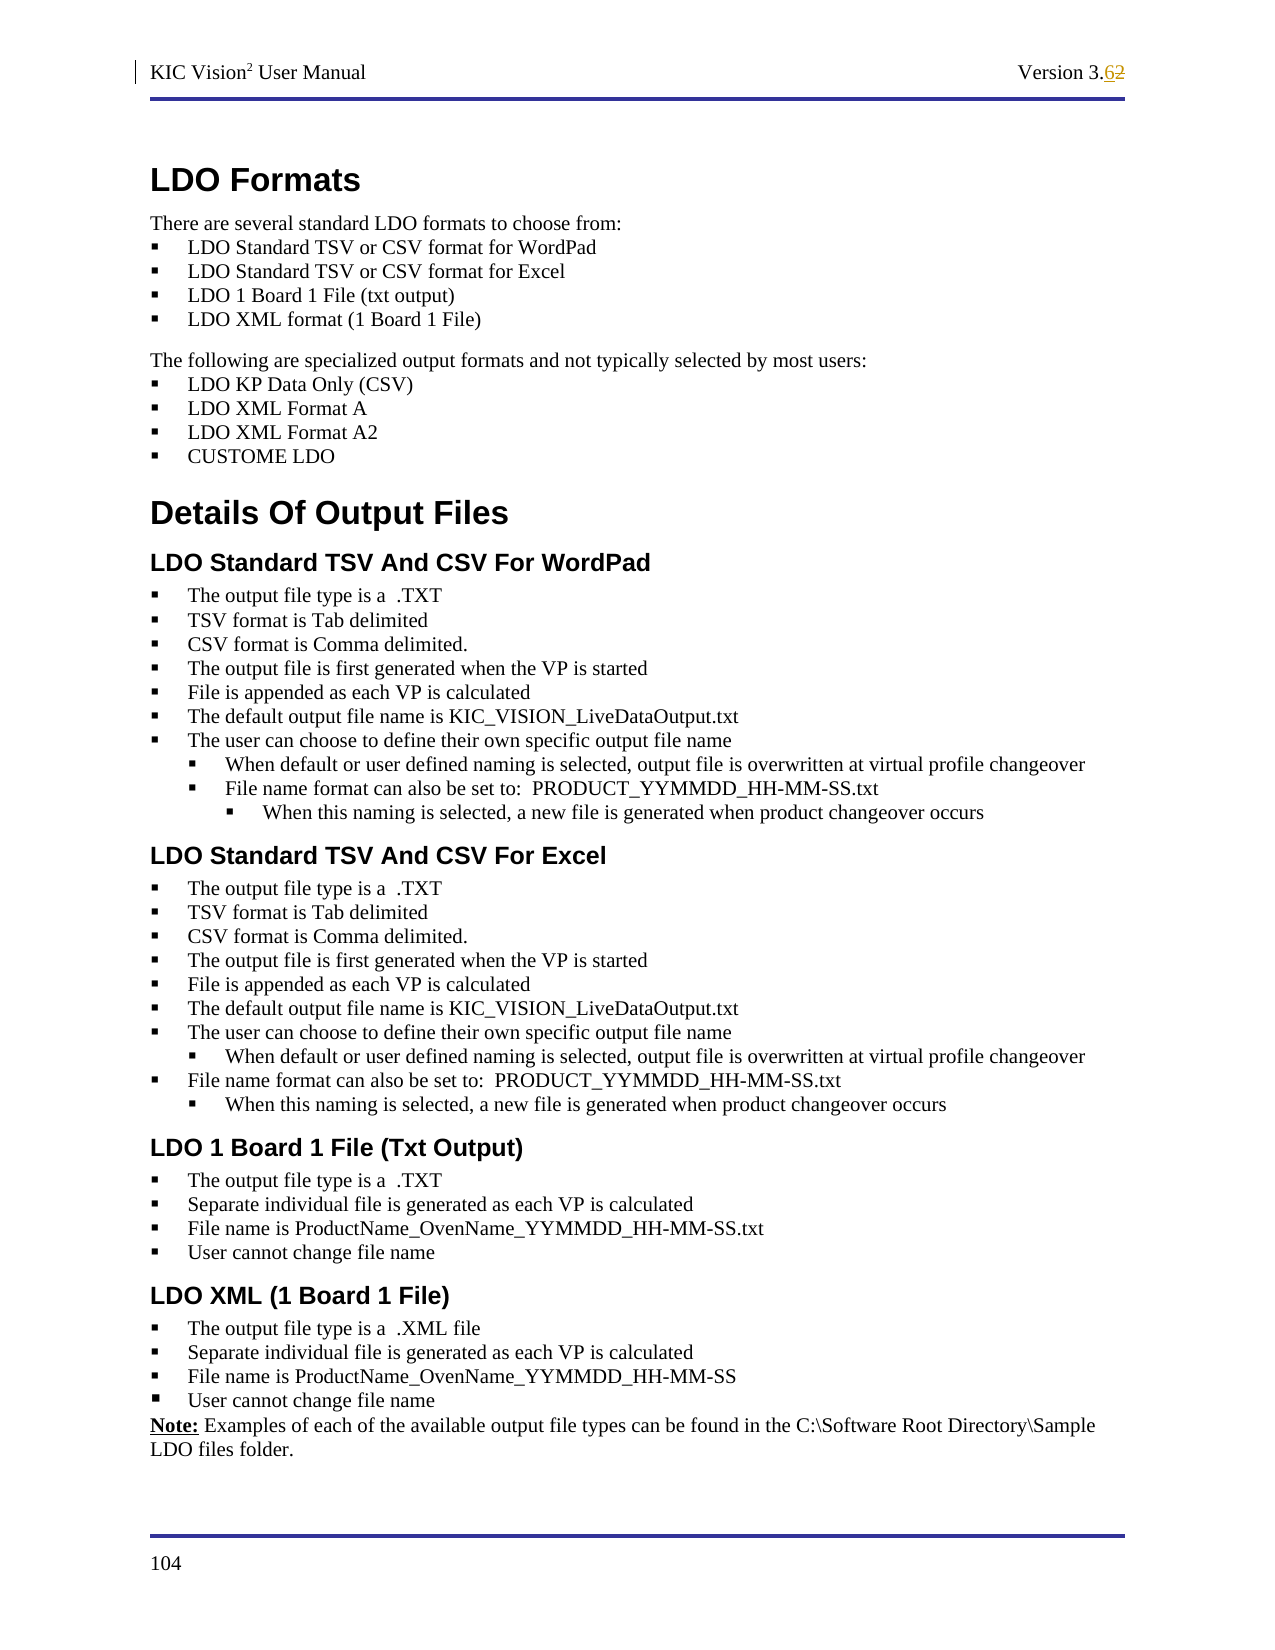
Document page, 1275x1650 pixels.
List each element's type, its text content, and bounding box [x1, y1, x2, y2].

list The output file type is a .TXT [150, 876, 1125, 900]
subtitle LDO XML (1 Board 1 File) [150, 1281, 1125, 1310]
subtitle Details Of Output Files [150, 493, 1125, 532]
text There are several standard LDO formats to choose from: [150, 211, 1125, 235]
list File name format can also be set to: PRODUCT_YYMMDD_HH-MM-SS.txt [187, 776, 1125, 800]
list The user can choose to define their own specific output file name [150, 728, 1125, 752]
list When this naming is selected, a new file is generated when product changeover occurs [225, 800, 1125, 824]
list LDO Standard TSV or CSV format for Excel [150, 259, 1125, 283]
list When default or user defined naming is selected, output file is overwritten at virtual profile changeover [187, 1044, 1125, 1068]
text The following are specialized output formats and not typically selected by most users: [150, 348, 1125, 372]
subtitle LDO Standard TSV And CSV For WordPad [150, 548, 1125, 577]
list CSV format is Comma delimited. [150, 924, 1125, 948]
subtitle LDO Standard TSV And CSV For Excel [150, 841, 1125, 869]
list When this naming is selected, a new file is generated when product changeover occurs [187, 1092, 1125, 1116]
list LDO KP Data Only (CSV) [150, 372, 1125, 396]
list File is appended as each VP is calculated [150, 680, 1125, 704]
list The default output file name is KIC_VISION_LiveDataOutput.txt [150, 704, 1125, 728]
list Separate individual file is generated as each VP is calculated [150, 1340, 1125, 1364]
text Note: Examples of each of the available output file types can be found in the C:\Software Root Directory\Sample LDO files folder. [150, 1413, 1125, 1461]
list CSV format is Comma delimited. [150, 632, 1125, 656]
list LDO XML Format A2 [150, 420, 1125, 444]
list LDO XML Format A [150, 396, 1125, 420]
list TSV format is Tab delimited [150, 607, 1125, 632]
list LDO Standard TSV or CSV format for WordPad [150, 235, 1125, 259]
list The user can choose to define their own specific output file name [150, 1020, 1125, 1044]
list File name is ProductName_OvenName_YYMMDD_HH-MM-SS [150, 1364, 1125, 1388]
list LDO XML format (1 Board 1 File) [150, 307, 1125, 331]
list File name is ProductName_OvenName_YYMMDD_HH-MM-SS.txt [150, 1216, 1125, 1240]
list CUSTOME LDO [150, 444, 1125, 468]
list TSV format is Tab delimited [150, 900, 1125, 924]
list The default output file name is KIC_VISION_LiveDataOutput.txt [150, 996, 1125, 1020]
list LDO 1 Board 1 File (txt output) [150, 283, 1125, 307]
list User cannot change file name [150, 1388, 1125, 1413]
list The output file type is a .XML file [150, 1316, 1125, 1340]
subtitle LDO 1 Board 1 File (Txt Output) [150, 1133, 1125, 1162]
subtitle LDO Formats [150, 160, 1125, 198]
list The output file is first generated when the VP is started [150, 948, 1125, 972]
list Separate individual file is generated as each VP is calculated [150, 1192, 1125, 1216]
list The output file type is a .TXT [150, 1168, 1125, 1192]
list The output file type is a .TXT [150, 583, 1125, 607]
list User cannot change file name [150, 1240, 1125, 1264]
list When default or user defined naming is selected, output file is overwritten at virtual profile changeover [187, 752, 1125, 776]
list The output file is first generated when the VP is started [150, 656, 1125, 680]
list File name format can also be set to: PRODUCT_YYMMDD_HH-MM-SS.txt [150, 1068, 1125, 1092]
list File is appended as each VP is calculated [150, 972, 1125, 996]
